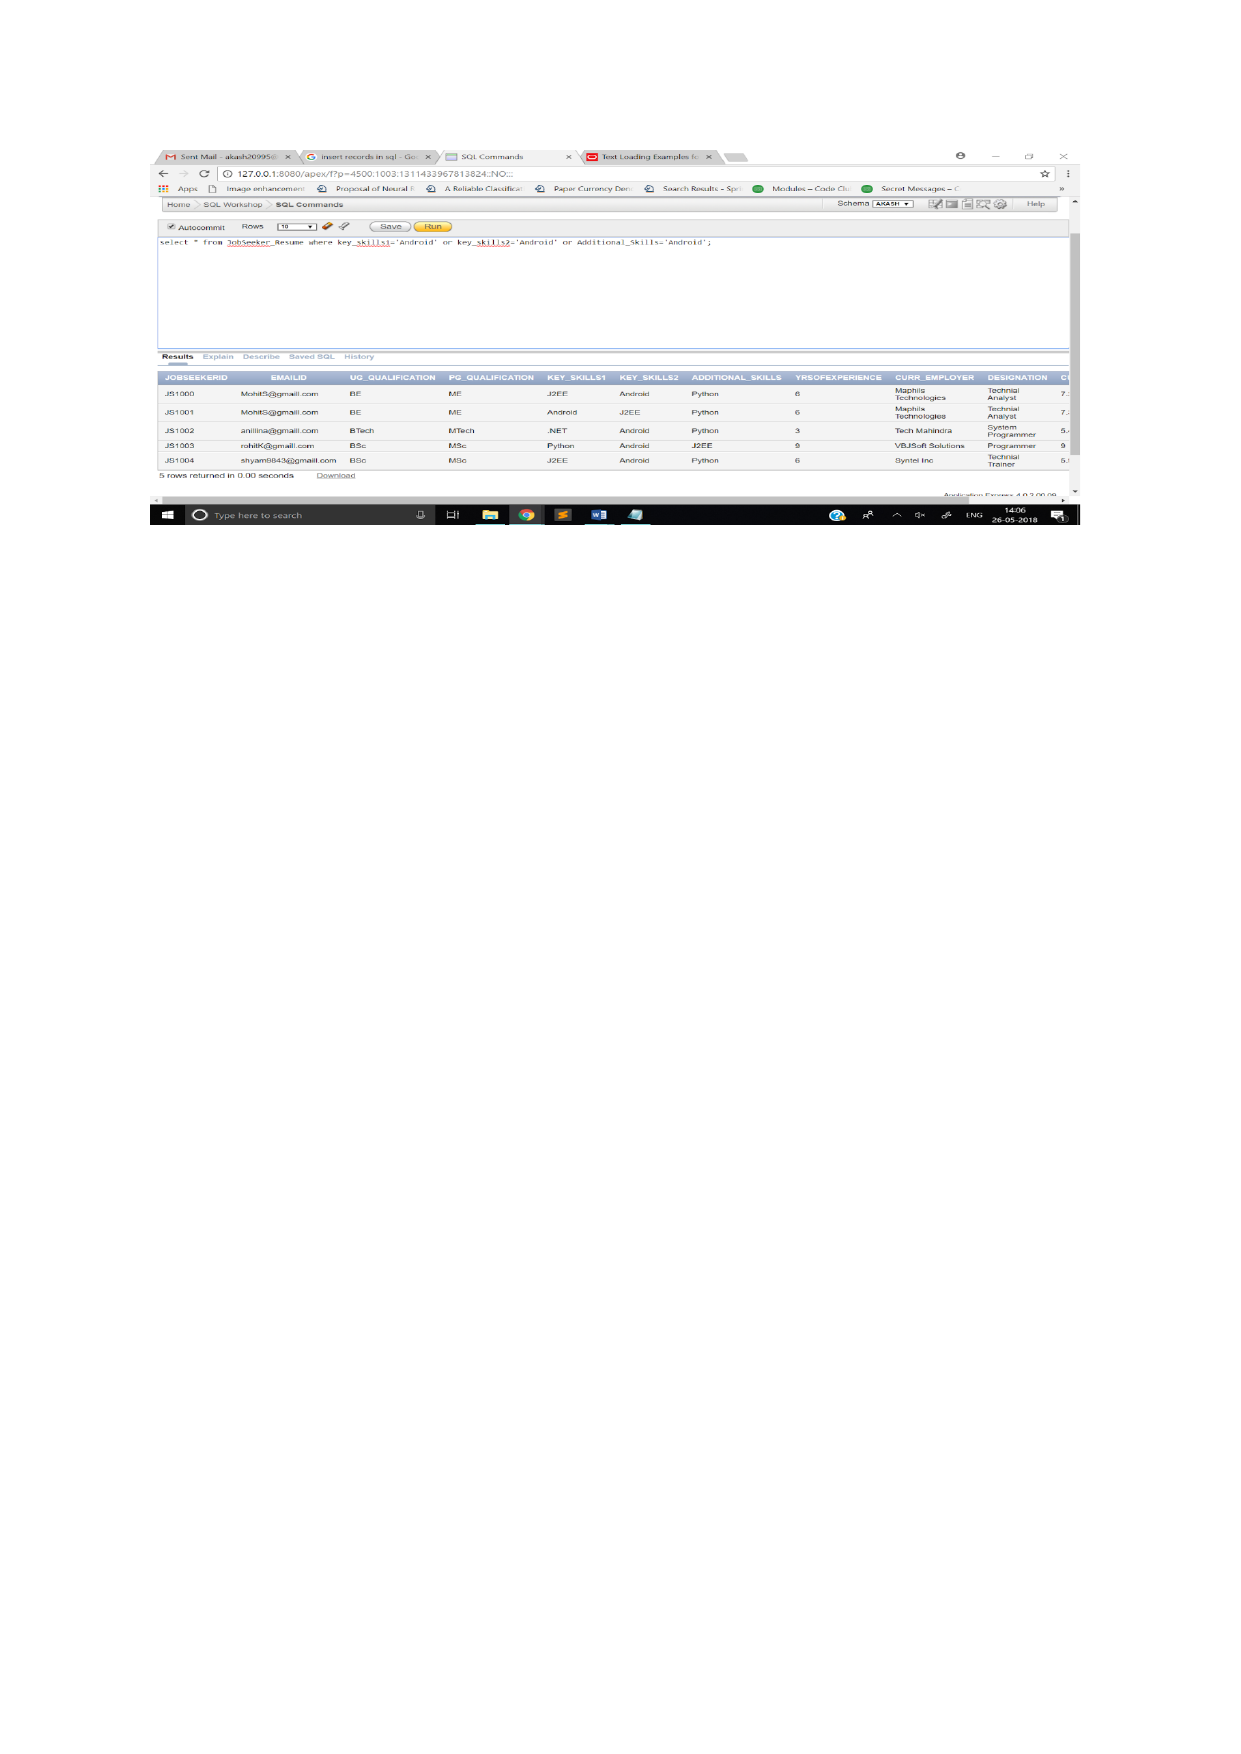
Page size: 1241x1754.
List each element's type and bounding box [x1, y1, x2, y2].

picture [150, 150, 1081, 525]
